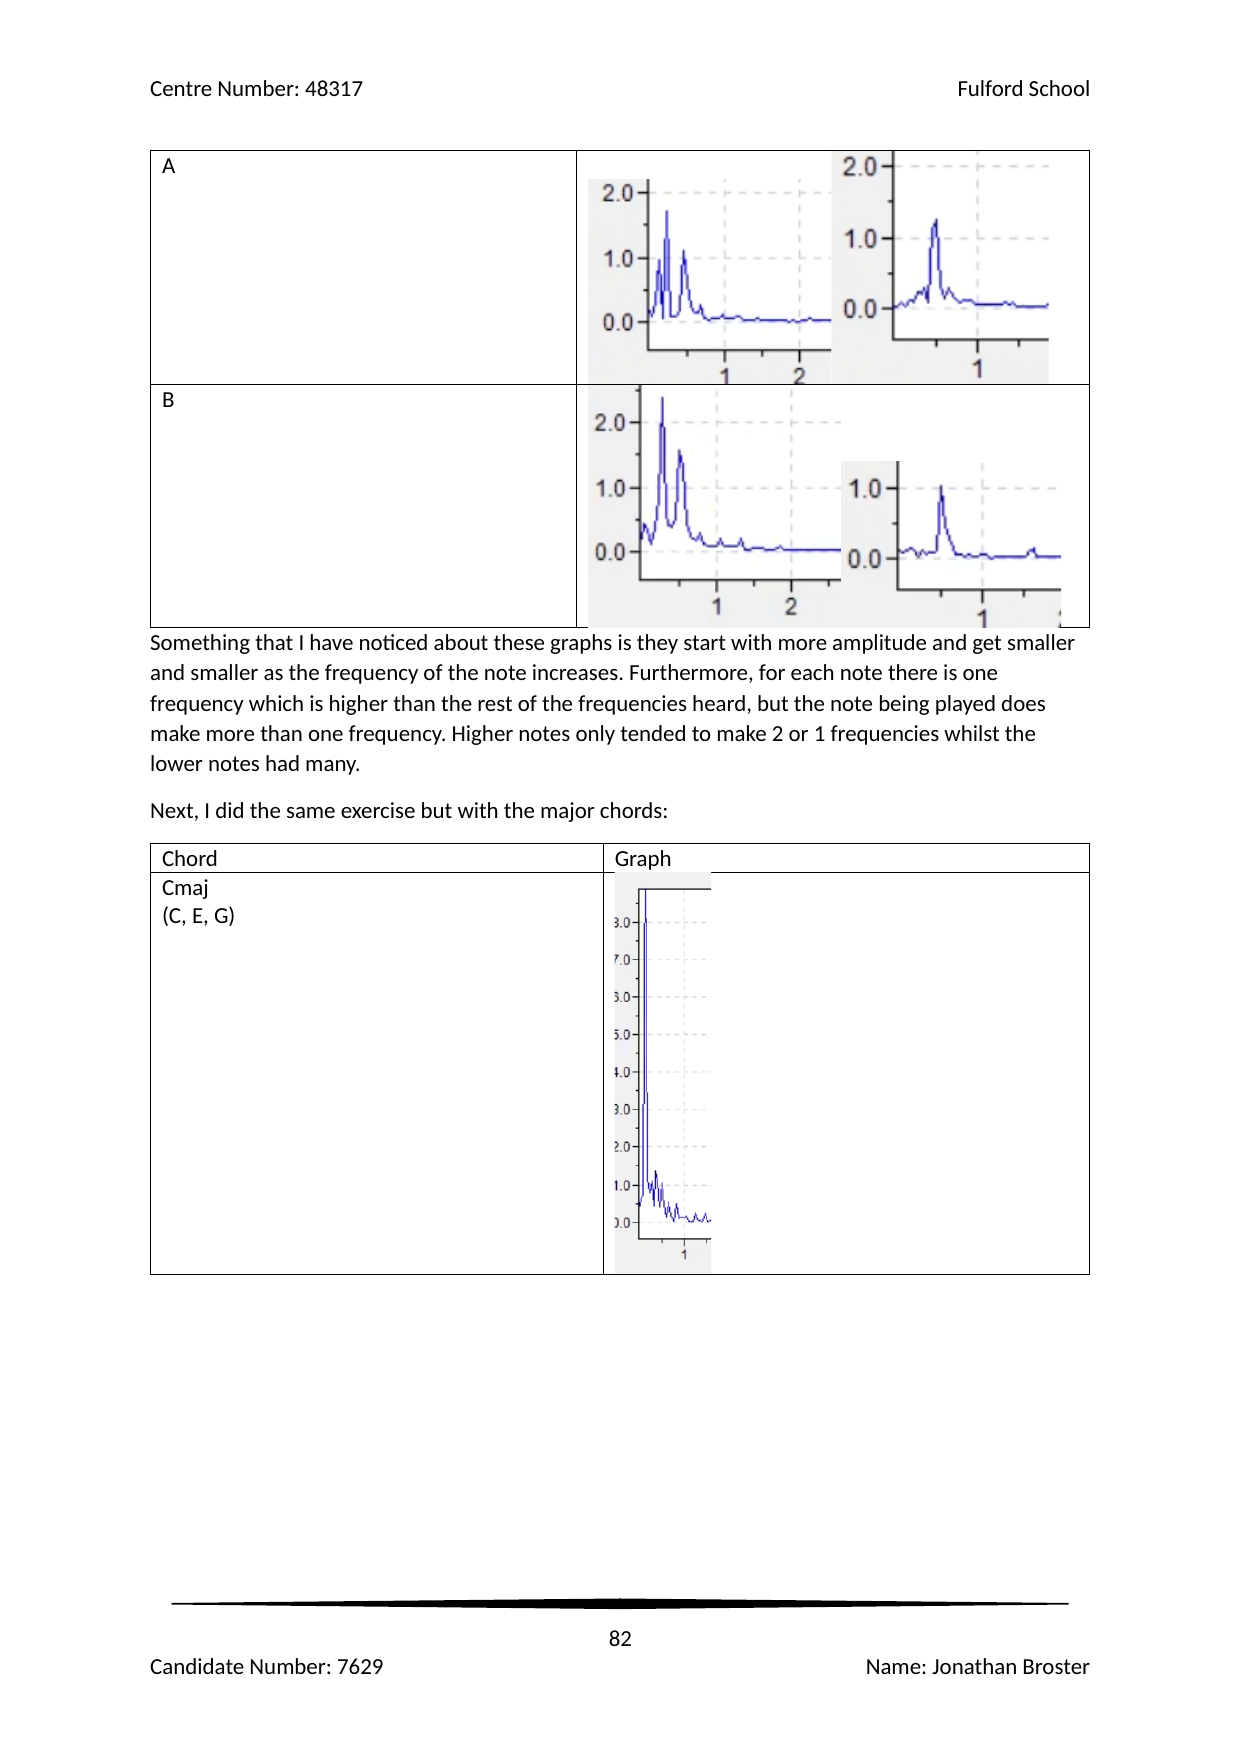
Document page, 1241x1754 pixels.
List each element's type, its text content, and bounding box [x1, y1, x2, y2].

table_header Graph [604, 844, 1089, 872]
table_cell [841, 385, 1089, 627]
table_cell [604, 873, 614, 1274]
table_cell [712, 873, 1089, 1274]
table_header Chord [151, 844, 603, 872]
table_cell [1049, 151, 1089, 384]
table_cell [577, 385, 587, 627]
picture [614, 872, 712, 1274]
picture [587, 151, 1049, 384]
text Something that I have noticed about these graphs is they start with more amplitude and get smaller and smaller as the frequency of the note increases. Furthermore, for each note there is one frequency which is higher than the rest of the frequencies heard, but the note being played does make more than one frequency. Higher notes only tended to make 2 or 1 frequencies whilst the lower notes had many. [150, 628, 1090, 777]
text Next, I did the same exercise but with the major chords: [150, 796, 1090, 824]
picture [587, 385, 1062, 628]
table_cell B [151, 385, 576, 627]
table_cell A [151, 151, 576, 384]
table_cell Cmaj (C, E, G) [151, 873, 603, 1274]
table_cell [577, 151, 831, 384]
